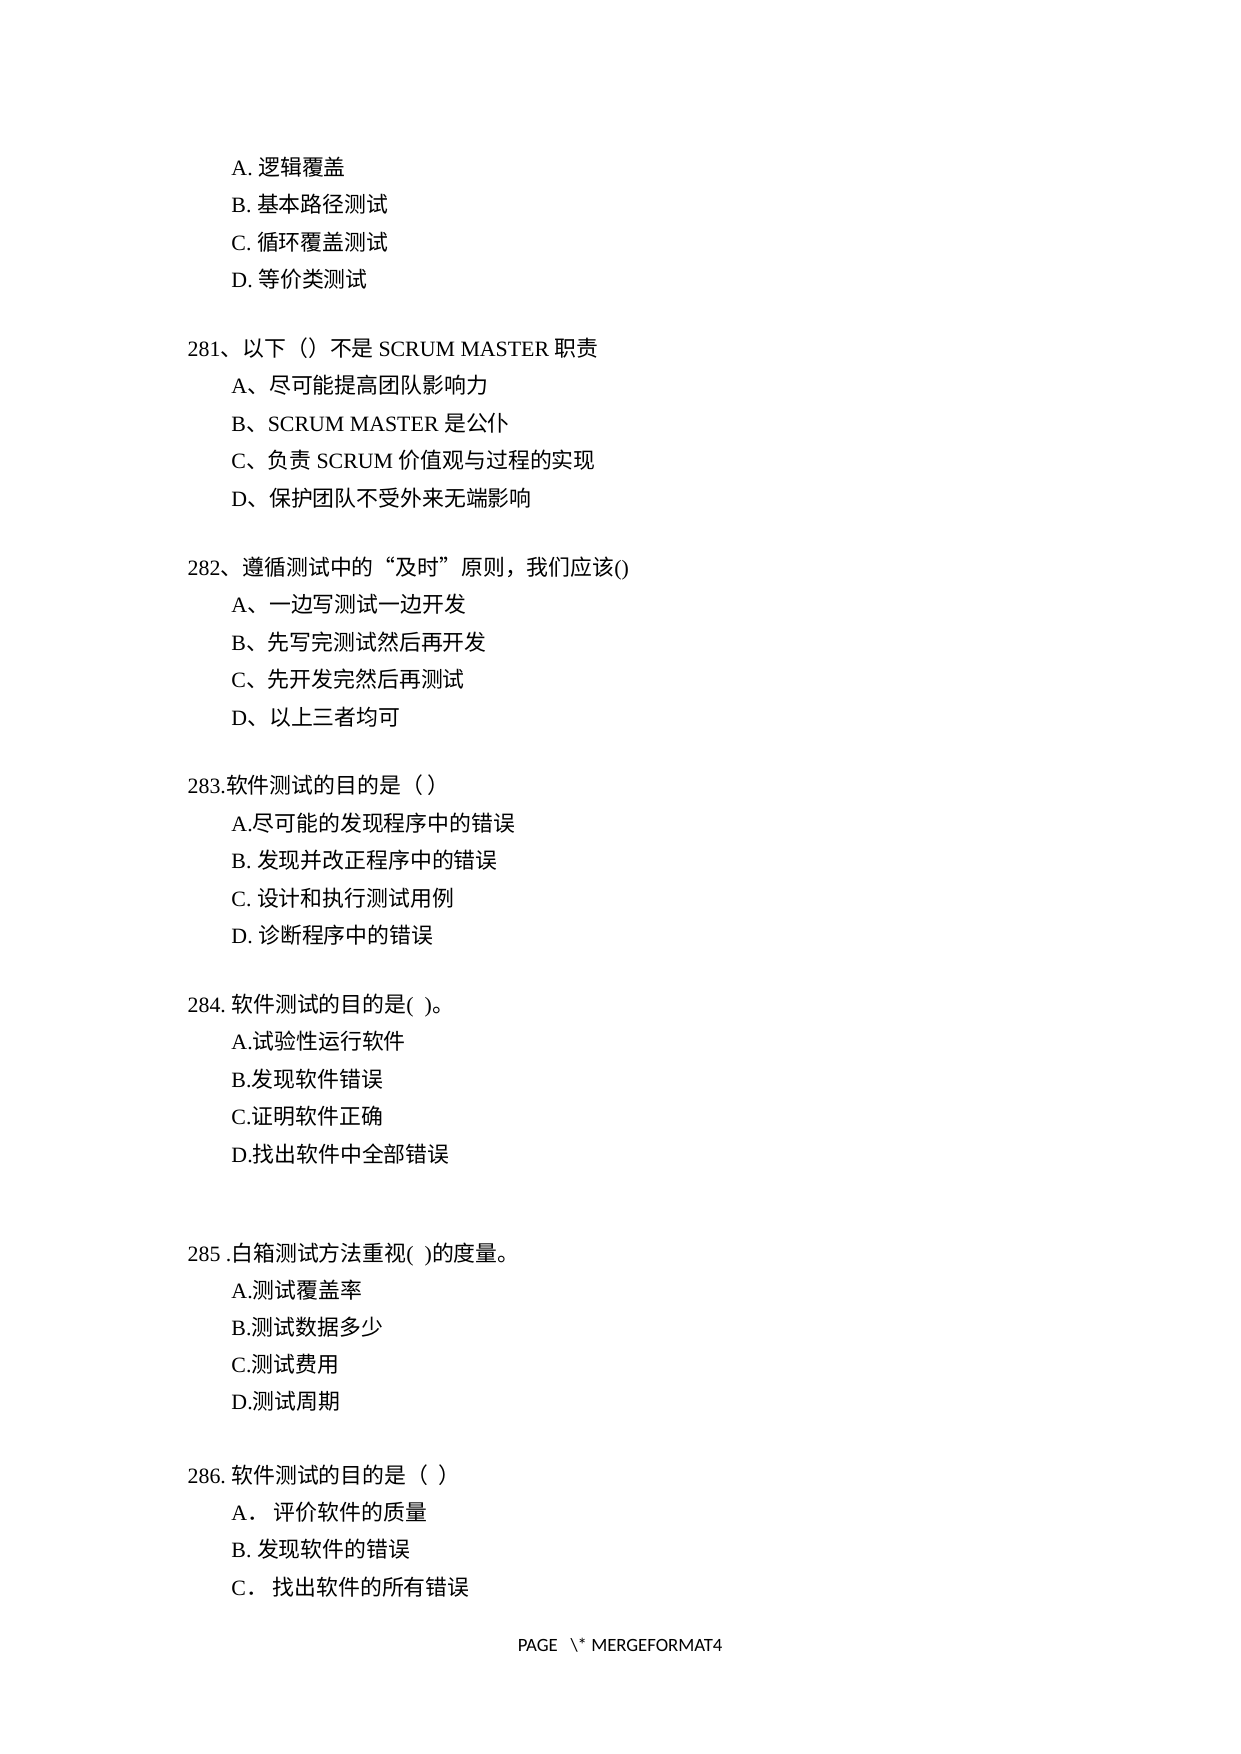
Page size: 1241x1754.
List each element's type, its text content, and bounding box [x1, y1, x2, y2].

text D. 诊断程序中的错误 [231, 918, 927, 950]
text B.发现软件错误 [231, 1062, 927, 1093]
text B. 发现软件的错误 [231, 1533, 927, 1564]
text A． 评价软件的质量 [231, 1496, 927, 1527]
text D、保护团队不受外来无端影响 [231, 481, 927, 513]
text A.测试覆盖率 [231, 1273, 927, 1304]
text C. 设计和执行测试用例 [231, 881, 927, 912]
text B.测试数据多少 [231, 1310, 927, 1342]
text B. 发现并改正程序中的错误 [231, 843, 927, 875]
text B. 基本路径测试 [187, 187, 927, 219]
text 284. 软件测试的目的是( )。 [187, 987, 927, 1018]
text B、先写完测试然后再开发 [231, 624, 927, 656]
text A. 逻辑覆盖 [187, 150, 927, 182]
text C、负责 SCRUM 价值观与过程的实现 [231, 443, 927, 475]
text C． 找出软件的所有错误 [231, 1570, 927, 1601]
text C.证明软件正确 [231, 1099, 927, 1131]
text 286. 软件测试的目的是（ ） [187, 1459, 927, 1490]
text A.试验性运行软件 [231, 1024, 927, 1056]
text A、尽可能提高团队影响力 [231, 368, 927, 400]
text D.测试周期 [231, 1384, 927, 1416]
text C、先开发完然后再测试 [231, 662, 927, 694]
text B、SCRUM MASTER 是公仆 [231, 406, 927, 438]
text C.测试费用 [231, 1347, 927, 1379]
text D. 等价类测试 [187, 262, 927, 294]
text D、以上三者均可 [231, 699, 927, 731]
text A.尽可能的发现程序中的错误 [231, 806, 927, 837]
text A、一边写测试一边开发 [231, 587, 927, 619]
text 283.软件测试的目的是（ ） [187, 768, 927, 800]
text 281、以下（）不是 SCRUM MASTER 职责 [187, 331, 927, 363]
text C. 循环覆盖测试 [187, 225, 927, 257]
text D.找出软件中全部错误 [231, 1137, 927, 1168]
text 285 .白箱测试方法重视( )的度量。 [187, 1236, 927, 1267]
text 282、遵循测试中的“及时”原则，我们应该() [187, 549, 927, 581]
